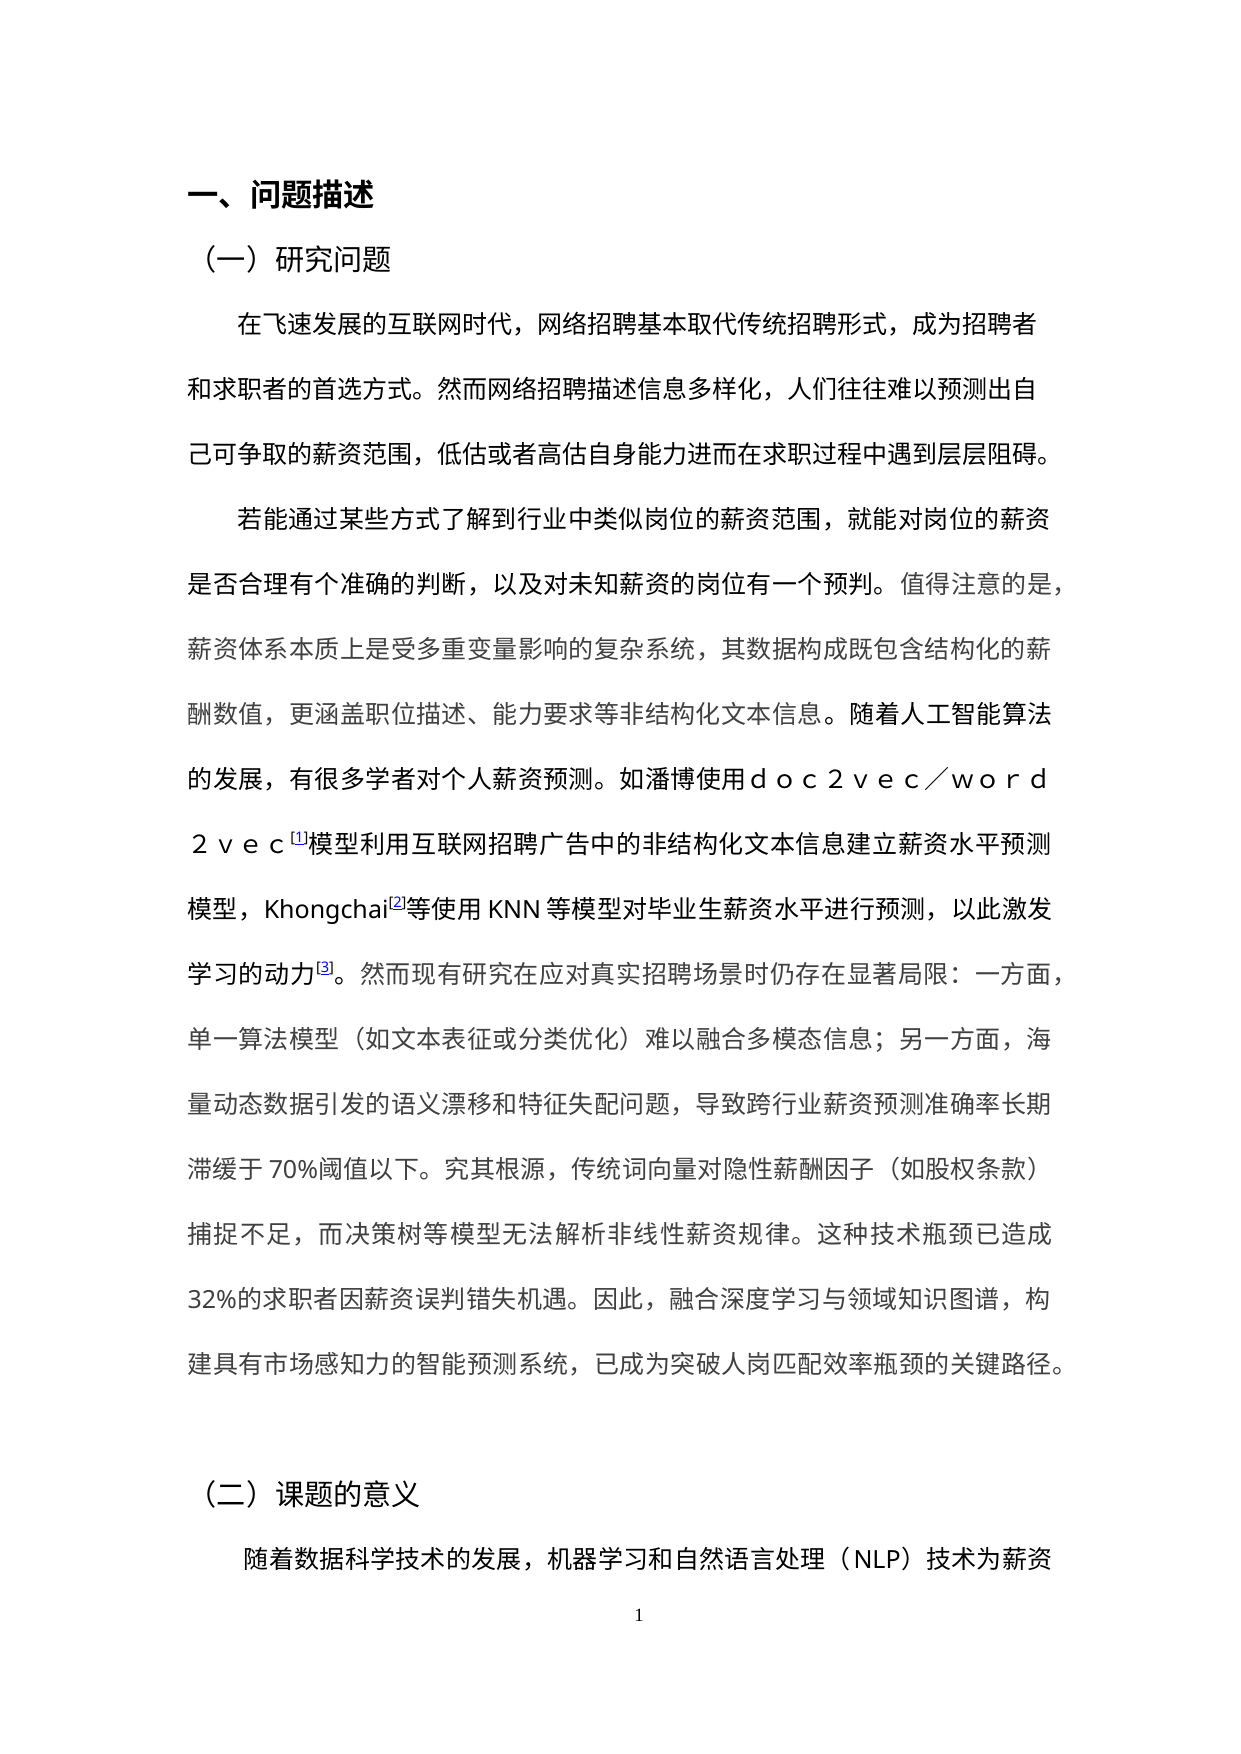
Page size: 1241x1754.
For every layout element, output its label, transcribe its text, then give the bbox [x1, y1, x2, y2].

text 若能通过某些方式了解到行业中类似岗位的薪资范围，就能对岗位的薪资是否合理有个准确的判断，以及对未知薪资的岗位有一个预判。值得注意的是，薪资体系本质上是受多重变量影响的复杂系统，其数据构成既包含结构化的薪酬数值，更涵盖职位描述、能力要求等非结构化文本信息。随着人工智能算法的发展，有很多学者对个人薪资预测。如潘博使用ｄｏｃ２ｖｅｃ／ｗｏｒｄ２ｖｅｃ[1]模型利用互联网招聘广告中的非结构化文本信息建立薪资水平预测模型，Khongchai[2]等使用KNN等模型对毕业生薪资水平进行预测，以此激发学习的动力[3]。然而现有研究在应对真实招聘场景时仍存在显著局限：一方面，单一算法模型（如文本表征或分类优化）难以融合多模态信息；另一方面，海量动态数据引发的语义漂移和特征失配问题，导致跨行业薪资预测准确率长期滞缓于70%阈值以下。究其根源，传统词向量对隐性薪酬因子（如股权条款）捕捉不足，而决策树等模型无法解析非线性薪资规律。这种技术瓶颈已造成32%的求职者因薪资误判错失机遇。因此，融合深度学习与领域知识图谱，构建具有市场感知力的智能预测系统，已成为突破人岗匹配效率瓶颈的关键路径。 [187, 485, 1053, 1460]
subtitle 研究问题 [187, 225, 1053, 290]
subtitle 课题的意义 [187, 1460, 1053, 1525]
subtitle 问题描述 [187, 160, 1053, 225]
text 在飞速发展的互联网时代，网络招聘基本取代传统招聘形式，成为招聘者和求职者的首选方式。然而网络招聘描述信息多样化，人们往往难以预测出自己可争取的薪资范围，低估或者高估自身能力进而在求职过程中遇到层层阻碍。 [187, 290, 1053, 485]
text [187, 1525, 1053, 1590]
